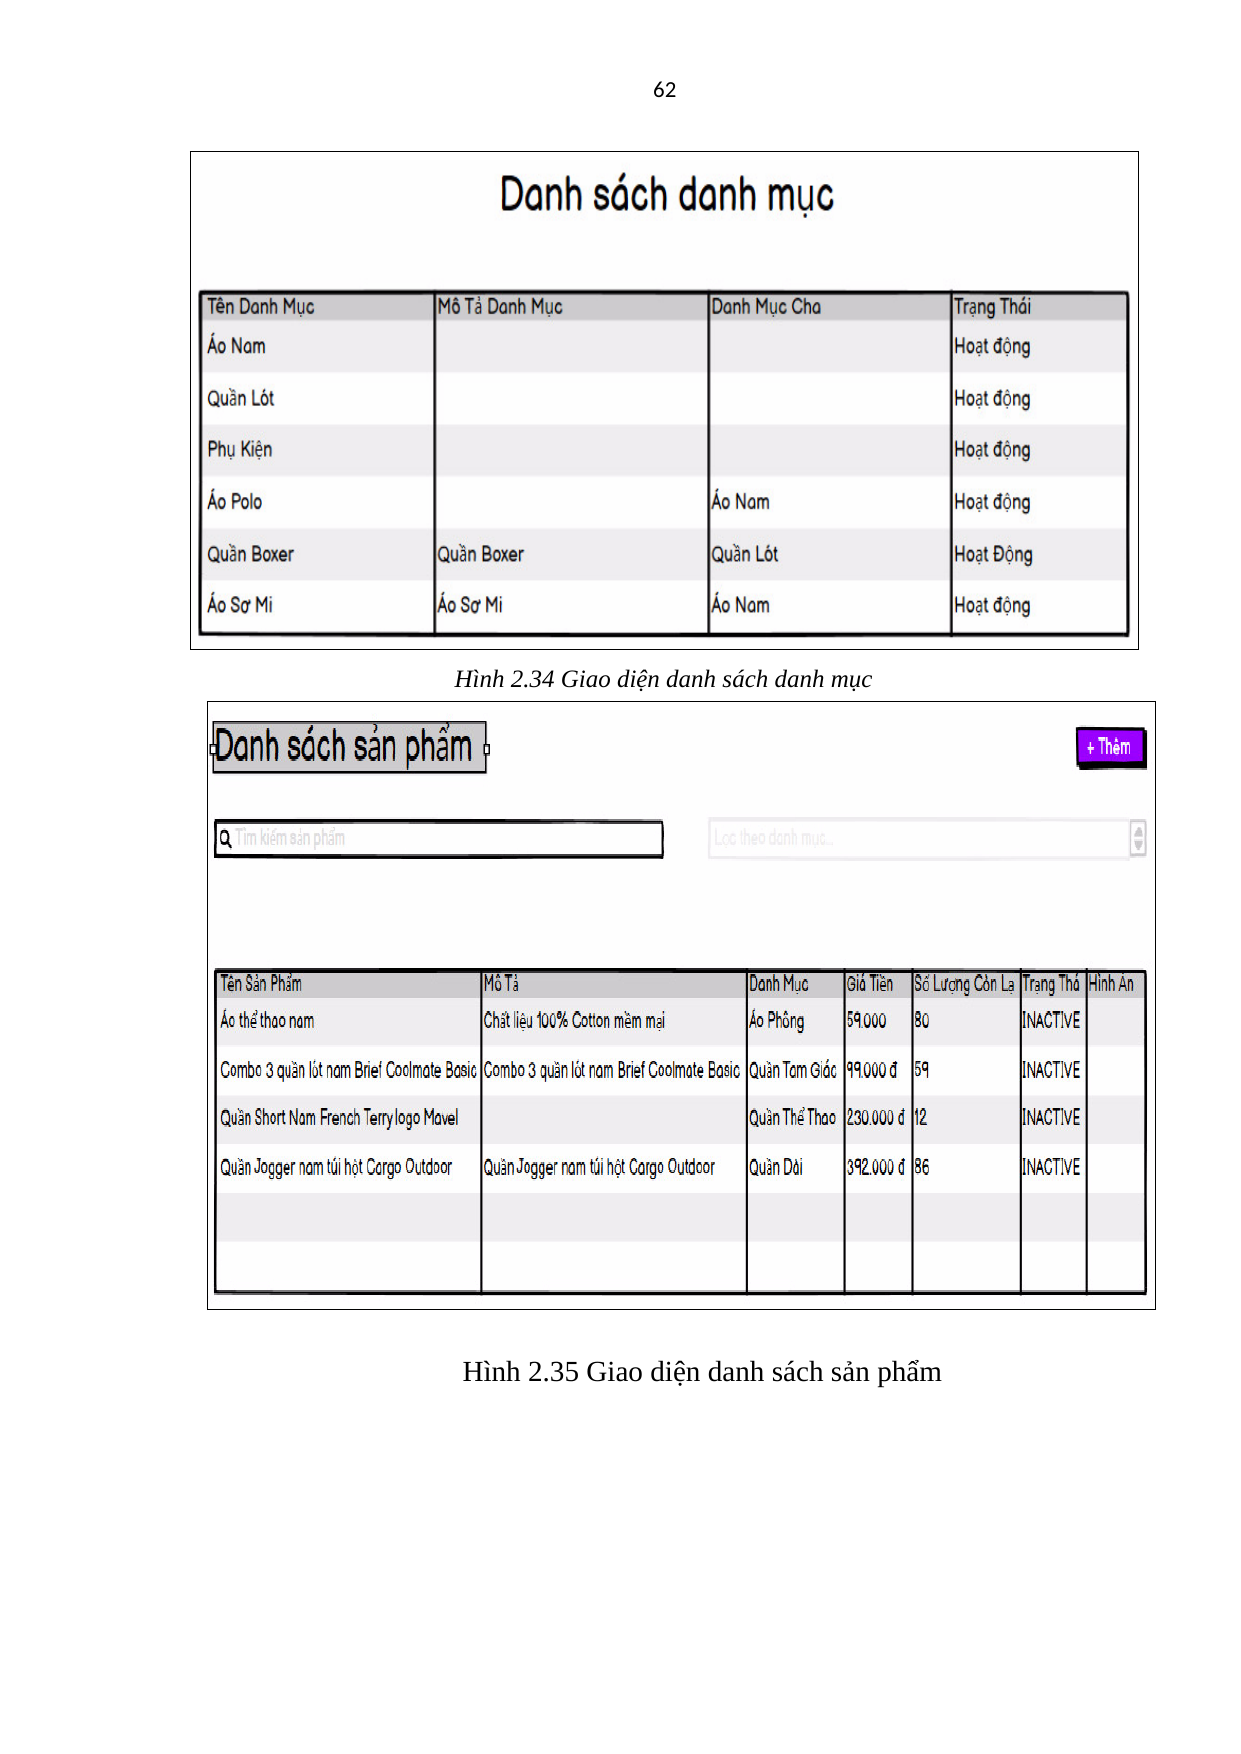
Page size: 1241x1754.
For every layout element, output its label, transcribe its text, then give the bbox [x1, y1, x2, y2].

picture [208, 702, 1155, 1309]
text Hình 2.34 Giao diện danh sách danh mục [207, 650, 1122, 693]
text Hình 2.35 Giao diện danh sách sản phẩm [207, 1310, 1122, 1387]
picture [191, 152, 1138, 649]
